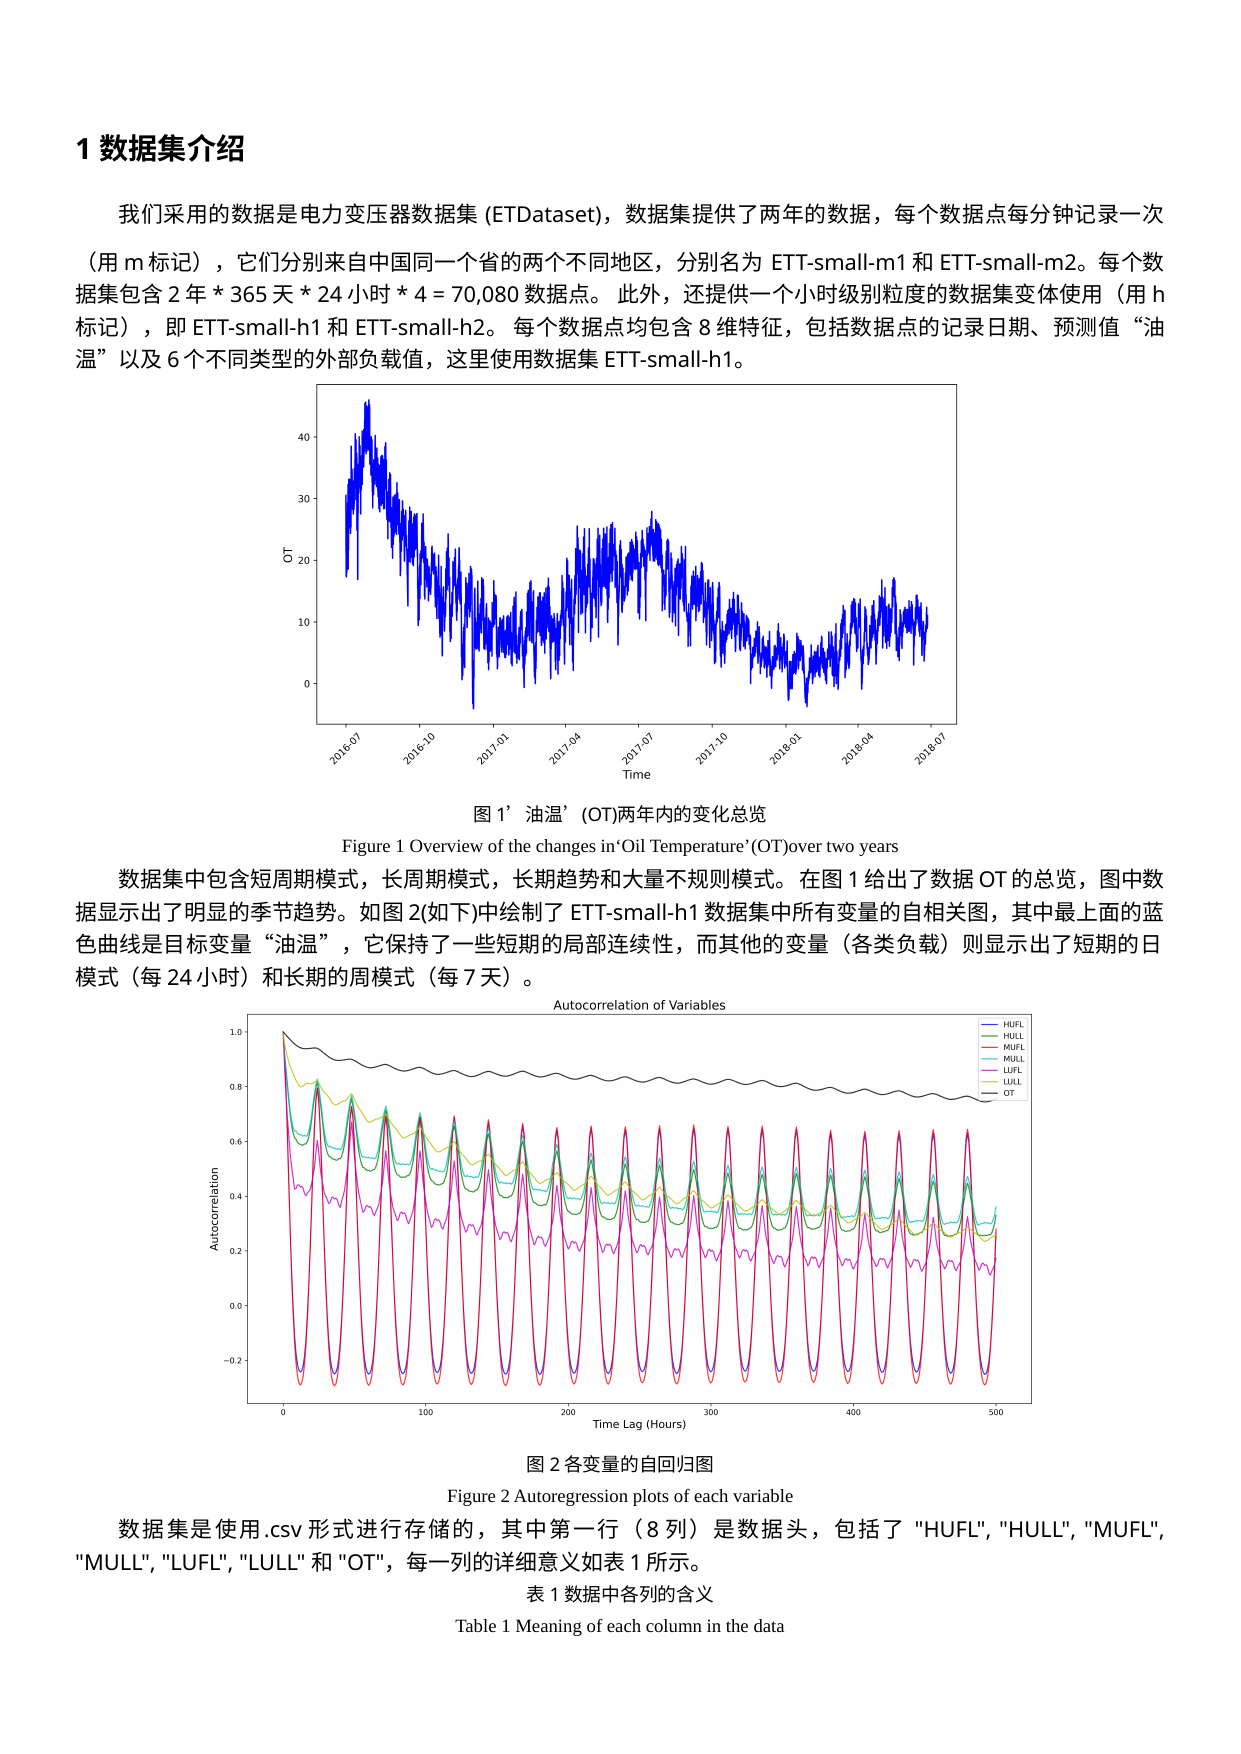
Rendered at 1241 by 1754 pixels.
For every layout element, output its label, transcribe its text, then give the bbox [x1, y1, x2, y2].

text Table 1 Meaning of each column in the data [75, 1609, 1165, 1642]
subtitle 1 数据集介绍 我们采用的数据是电力变压器数据集 (ETDataset)，数据集提供了两年的数据，每个数据点每分钟记录一次（用m标记），它们分别来自中国同一个省的两个不同地区，分别名为ETT-small-m1和ETT-small-m2。每个数据集包含2年 * 365天 * 24小时 * 4 = 70,080数据点。 此外，还提供一个小时级别粒度的数据集变体使用（用h标记），即ETT-small-h1和ETT-small-h2。 每个数据点均包含8维特征，包括数据点的记录日期、预测值“油温”以及6个不同类型的外部负载值，这里使用数据集ETT-small-h1。 [75, 114, 1165, 374]
text 图 2各变量的自回归图 [75, 1447, 1165, 1479]
text Figure 2 Autoregression plots of each variable [75, 1479, 1165, 1512]
picture [201, 992, 1040, 1439]
picture [273, 374, 967, 791]
subtitle 数据集中包含短周期模式，长周期模式，长期趋势和大量不规则模式。在图1给出了数据OT的总览，图中数据显示出了明显的季节趋势。如图2(如下)中绘制了ETT-small-h1数据集中所有变量的自相关图，其中最上面的蓝色曲线是目标变量“油温”，它保持了一些短期的局部连续性，而其他的变量（各类负载）则显示出了短期的日模式（每24小时）和长期的周模式（每7天）。 [75, 862, 1165, 928]
text Figure 1 Overview of the changes in‘Oil Temperature’(OT)over two years [75, 829, 1165, 862]
text 图 1’油温’(OT)两年内的变化总览 [75, 797, 1165, 829]
text 数据集是使用.csv形式进行存储的，其中第一行（8列）是数据头，包括了 "HUFL", "HULL", "MUFL", "MULL", "LUFL", "LULL" 和 "OT"，每一列的详细意义如表1所示。 [75, 1512, 1165, 1577]
text 表 1数据中各列的含义 [75, 1577, 1165, 1609]
subtitle 数据集中包含短周期模式，长周期模式，长期趋势和大量不规则模式。在图1给出了数据OT的总览，图中数据显示出了明显的季节趋势。如图2(如下)中绘制了ETT-small-h1数据集中所有变量的自相关图，其中最上面的蓝色曲线是目标变量“油温”，它保持了一些短期的局部连续性，而其他的变量（各类负载）则显示出了短期的日模式（每24小时）和长期的周模式（每7天）。 [75, 959, 1165, 992]
